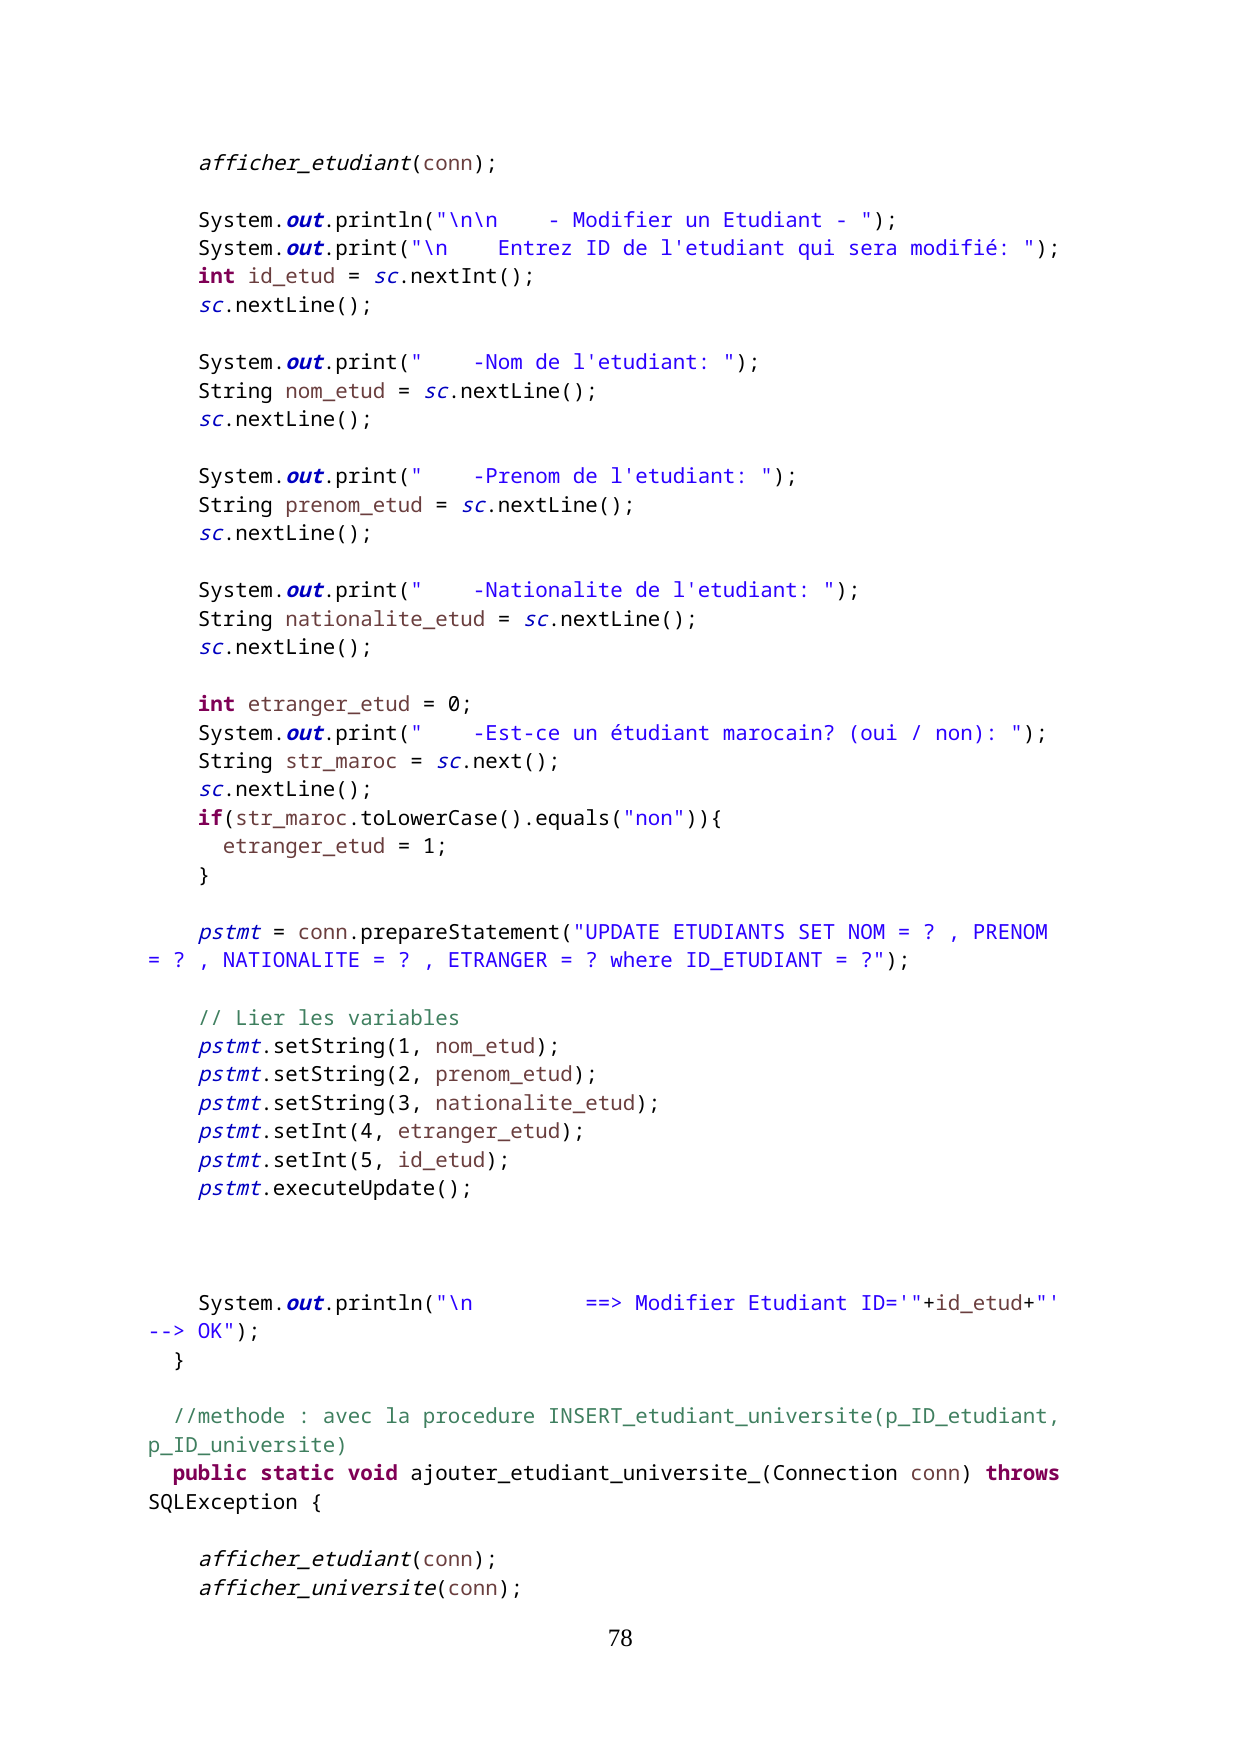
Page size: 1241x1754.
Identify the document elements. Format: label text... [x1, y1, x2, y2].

text System.out.print(" -Est-ce un étudiant marocain? (oui / non): "); [148, 718, 1093, 746]
text pstmt.setString(1, nom_etud); [148, 1031, 1093, 1059]
text sc.nextLine(); [148, 404, 1093, 433]
text // Lier les variables [148, 1003, 1093, 1031]
text System.out.println("\n ==> Modifier Etudiant ID='"+id_etud+"' --> OK"); [148, 1288, 1093, 1345]
text etranger_etud = 1; [148, 831, 1093, 860]
text } [148, 860, 1093, 888]
text System.out.print(" -Nom de l'etudiant: "); [148, 347, 1093, 376]
text afficher_etudiant(conn); [148, 148, 1093, 176]
text int id_etud = sc.nextInt(); [148, 262, 1093, 290]
text System.out.print(" -Prenom de l'etudiant: "); [148, 461, 1093, 490]
text pstmt.executeUpdate(); [148, 1173, 1093, 1202]
text pstmt.setInt(5, id_etud); [148, 1145, 1093, 1173]
text } [148, 1345, 1093, 1373]
text if(str_maroc.toLowerCase().equals("non")){ [148, 803, 1093, 831]
text System.out.println("\n\n - Modifier un Etudiant - "); [148, 205, 1093, 233]
text afficher_etudiant(conn); [148, 1544, 1093, 1573]
text sc.nextLine(); [148, 518, 1093, 547]
text pstmt.setInt(4, etranger_etud); [148, 1116, 1093, 1145]
text System.out.print(" -Nationalite de l'etudiant: "); [148, 575, 1093, 604]
text String str_maroc = sc.next(); [148, 746, 1093, 774]
text String nationalite_etud = sc.nextLine(); [148, 604, 1093, 632]
text System.out.print("\n Entrez ID de l'etudiant qui sera modifié: "); [148, 233, 1093, 262]
text sc.nextLine(); [148, 632, 1093, 661]
text String nom_etud = sc.nextLine(); [148, 376, 1093, 404]
text int etranger_etud = 0; [148, 689, 1093, 718]
text afficher_universite(conn); [148, 1573, 1093, 1601]
text sc.nextLine(); [148, 290, 1093, 318]
text //methode : avec la procedure INSERT_etudiant_universite(p_ID_etudiant, p_ID_universite) [148, 1402, 1093, 1458]
text public static void ajouter_etudiant_universite_(Connection conn) throws SQLException { [148, 1458, 1093, 1515]
text pstmt = conn.prepareStatement("UPDATE ETUDIANTS SET NOM = ? , PRENOM = ? , NATIONALITE = ? , ETRANGER = ? where ID_ETUDIANT = ?"); [148, 917, 1093, 974]
text pstmt.setString(2, prenom_etud); [148, 1059, 1093, 1088]
text sc.nextLine(); [148, 774, 1093, 803]
text pstmt.setString(3, nationalite_etud); [148, 1088, 1093, 1116]
text String prenom_etud = sc.nextLine(); [148, 490, 1093, 518]
